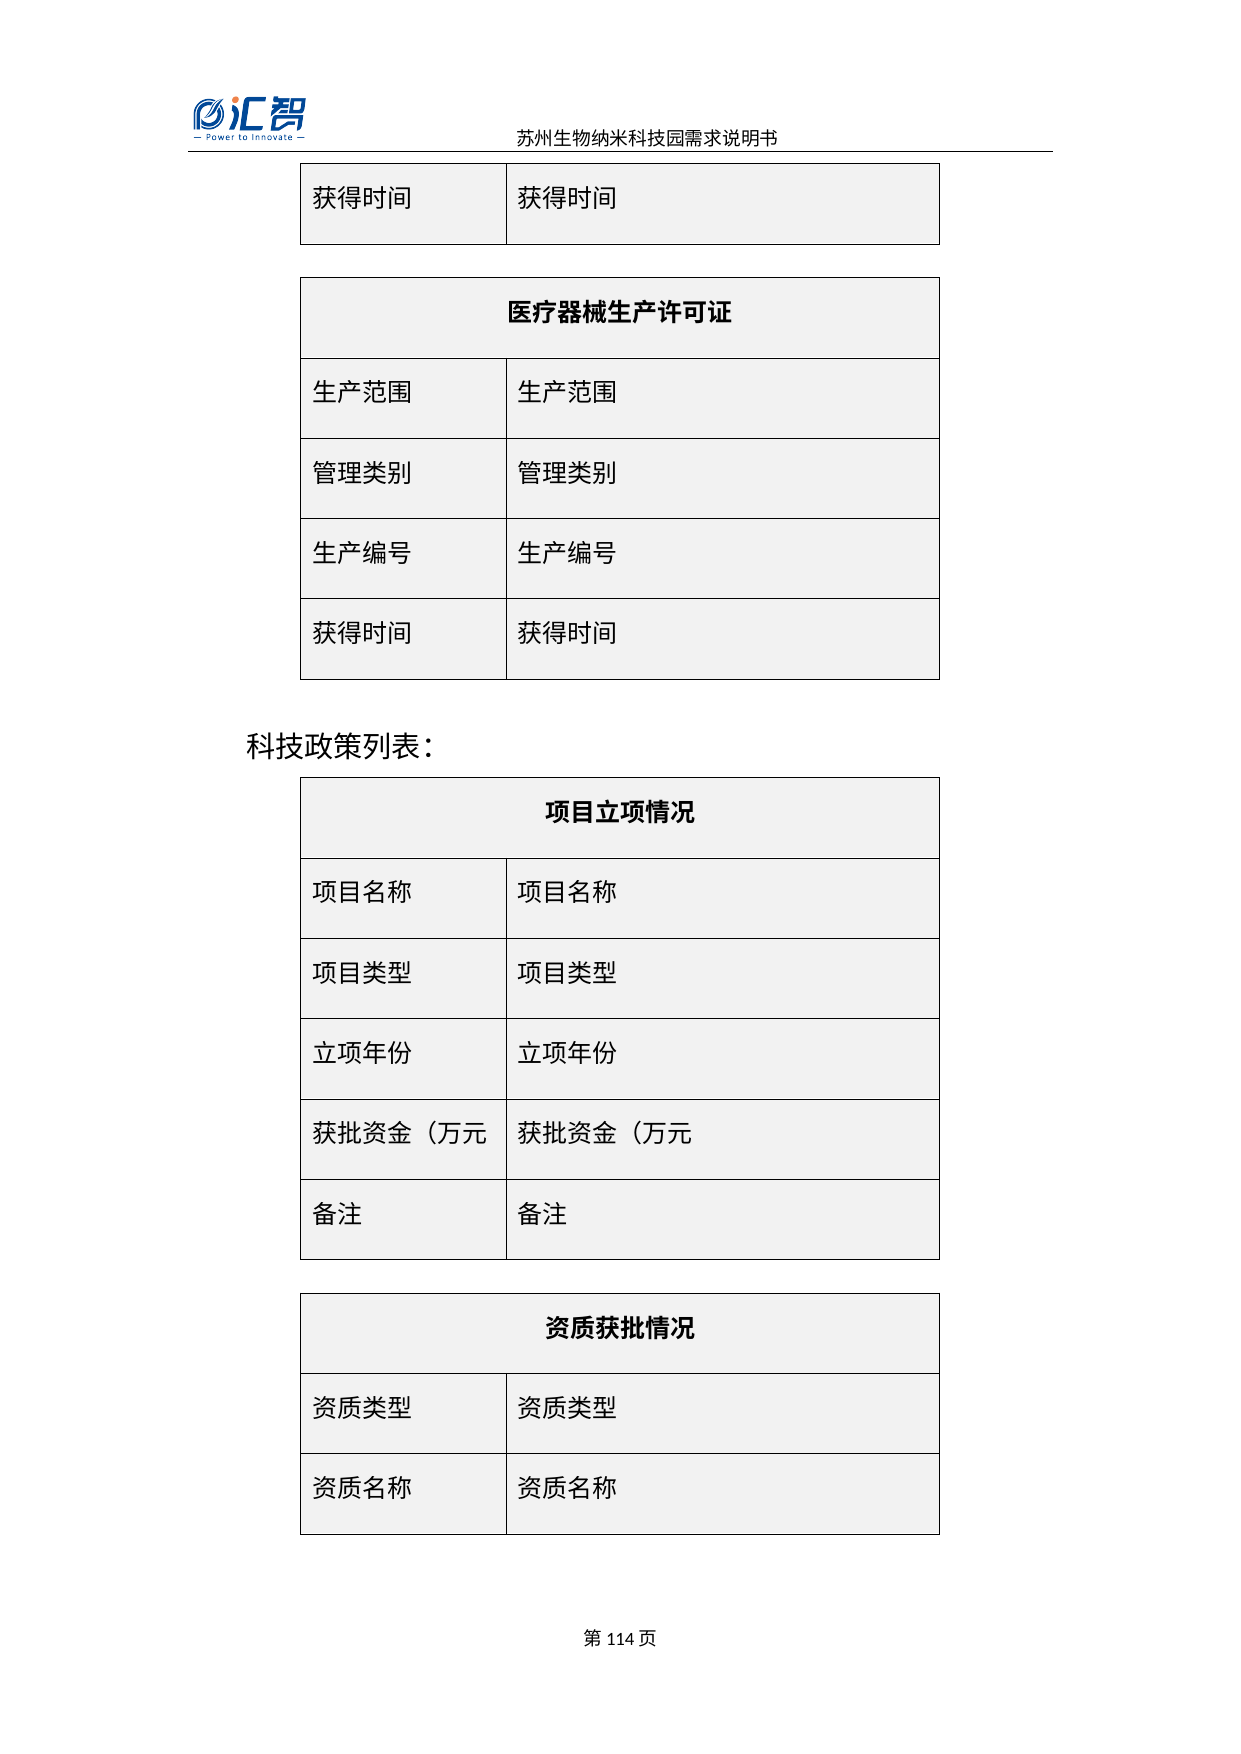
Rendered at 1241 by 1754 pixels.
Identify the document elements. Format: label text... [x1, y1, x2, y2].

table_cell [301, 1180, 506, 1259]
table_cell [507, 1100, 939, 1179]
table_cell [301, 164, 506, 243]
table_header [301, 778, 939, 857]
text 科技政策列表： [187, 712, 1053, 777]
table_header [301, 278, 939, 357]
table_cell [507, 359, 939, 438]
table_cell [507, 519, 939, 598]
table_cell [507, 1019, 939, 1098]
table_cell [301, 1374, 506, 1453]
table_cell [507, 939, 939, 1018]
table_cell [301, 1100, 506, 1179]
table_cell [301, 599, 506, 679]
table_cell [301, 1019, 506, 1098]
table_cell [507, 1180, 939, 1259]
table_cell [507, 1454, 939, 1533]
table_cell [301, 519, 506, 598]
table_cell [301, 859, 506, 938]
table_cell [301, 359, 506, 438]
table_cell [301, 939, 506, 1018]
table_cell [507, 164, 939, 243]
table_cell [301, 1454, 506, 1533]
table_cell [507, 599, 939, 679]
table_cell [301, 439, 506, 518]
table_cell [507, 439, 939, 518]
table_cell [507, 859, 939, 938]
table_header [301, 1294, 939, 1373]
picture [187, 88, 313, 146]
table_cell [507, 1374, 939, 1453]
